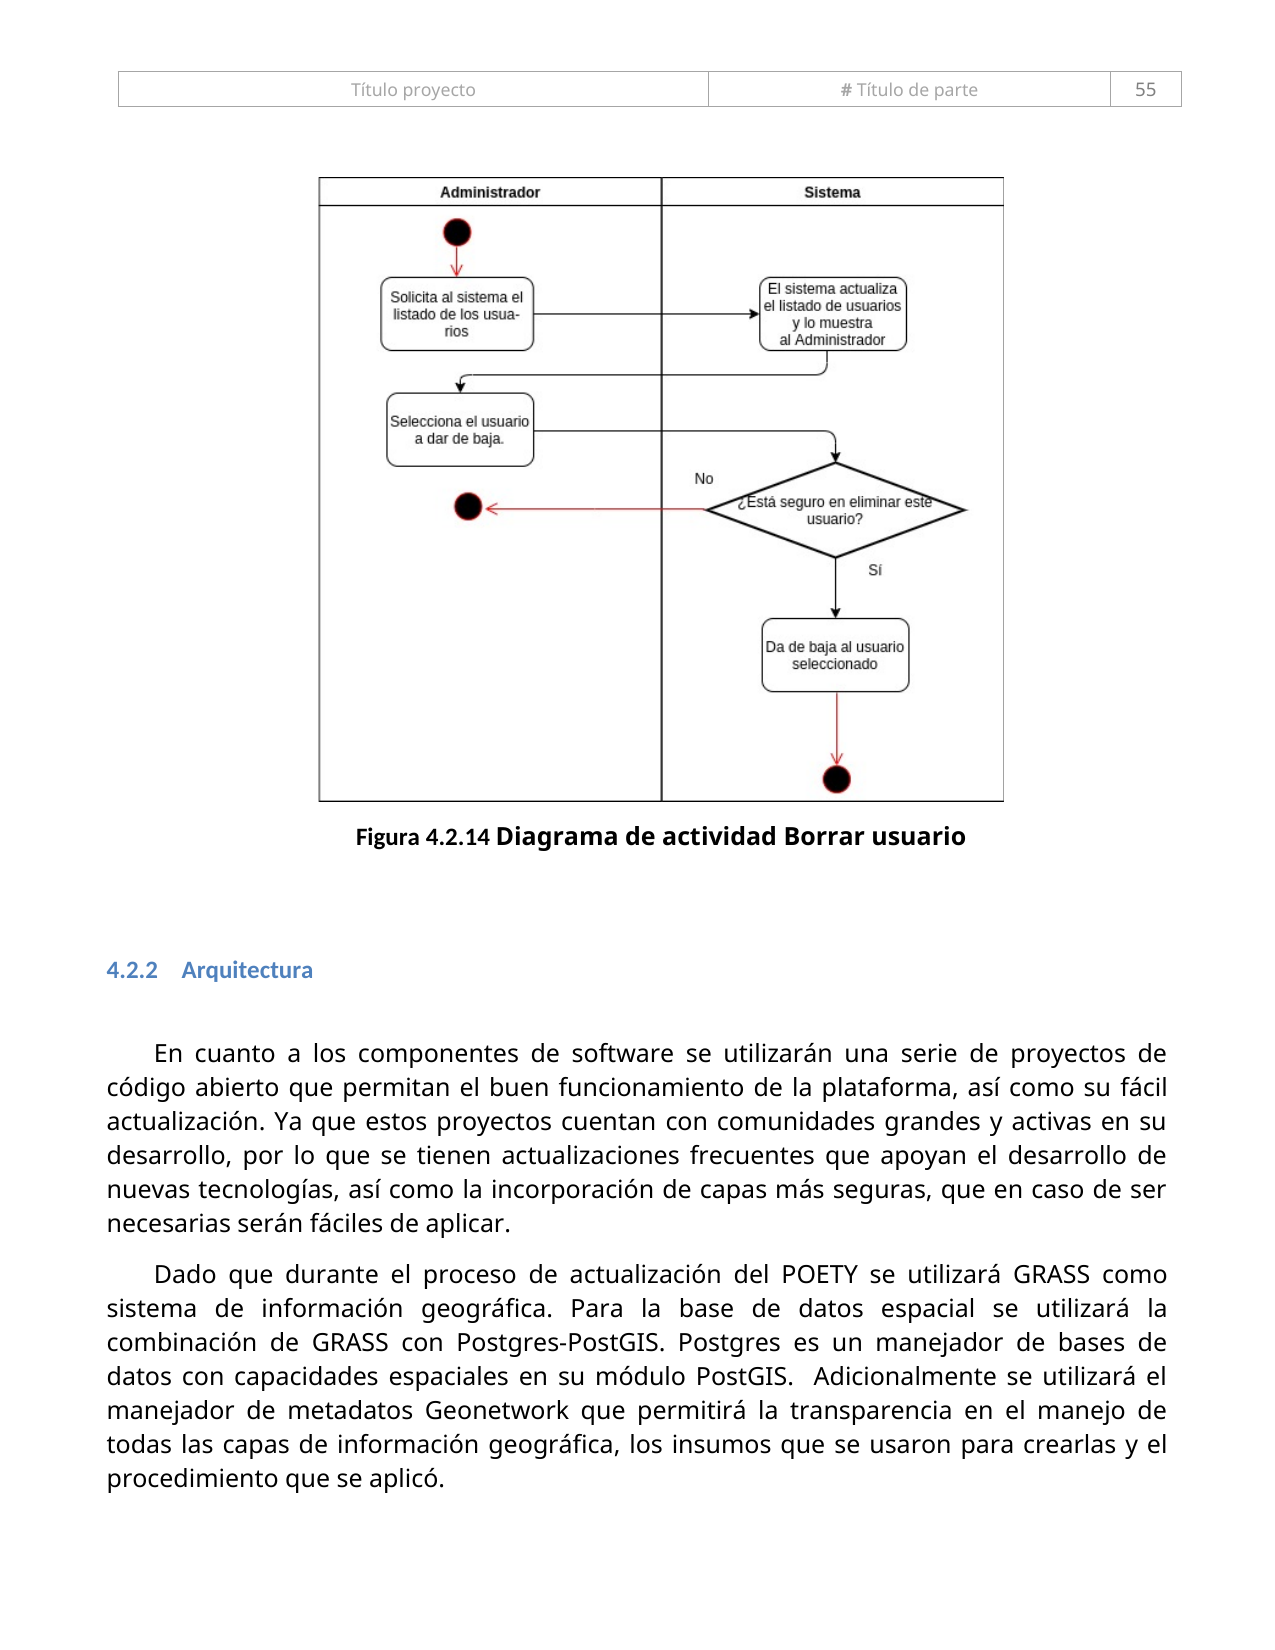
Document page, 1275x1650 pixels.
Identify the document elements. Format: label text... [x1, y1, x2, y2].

text Figura 4.2.14 Diagrama de actividad Borrar usuario [106, 818, 1169, 853]
subtitle Arquitectura [106, 954, 1169, 984]
text Dado que durante el proceso de actualización del POETY se utilizará GRASS como sistema de información geográfica. Para la base de datos espacial se utilizará la combinación de GRASS con Postgres-PostGIS. Postgres es un manejador de bases de datos con capacidades espaciales en su módulo PostGIS. Adicionalmente se utilizará el manejador de metadatos Geonetwork que permitirá la transparencia en el manejo de todas las capas de información geográfica, los insumos que se usaron para crearlas y el procedimiento que se aplicó. [106, 1256, 1169, 1495]
text En cuanto a los componentes de software se utilizarán una serie de proyectos de código abierto que permitan el buen funcionamiento de la plataforma, así como su fácil actualización. Ya que estos proyectos cuentan con comunidades grandes y activas en su desarrollo, por lo que se tienen actualizaciones frecuentes que apoyan el desarrollo de nuevas tecnologías, así como la incorporación de capas más seguras, que en caso de ser necesarias serán fáciles de aplicar. [106, 1035, 1169, 1240]
picture [318, 177, 1004, 802]
